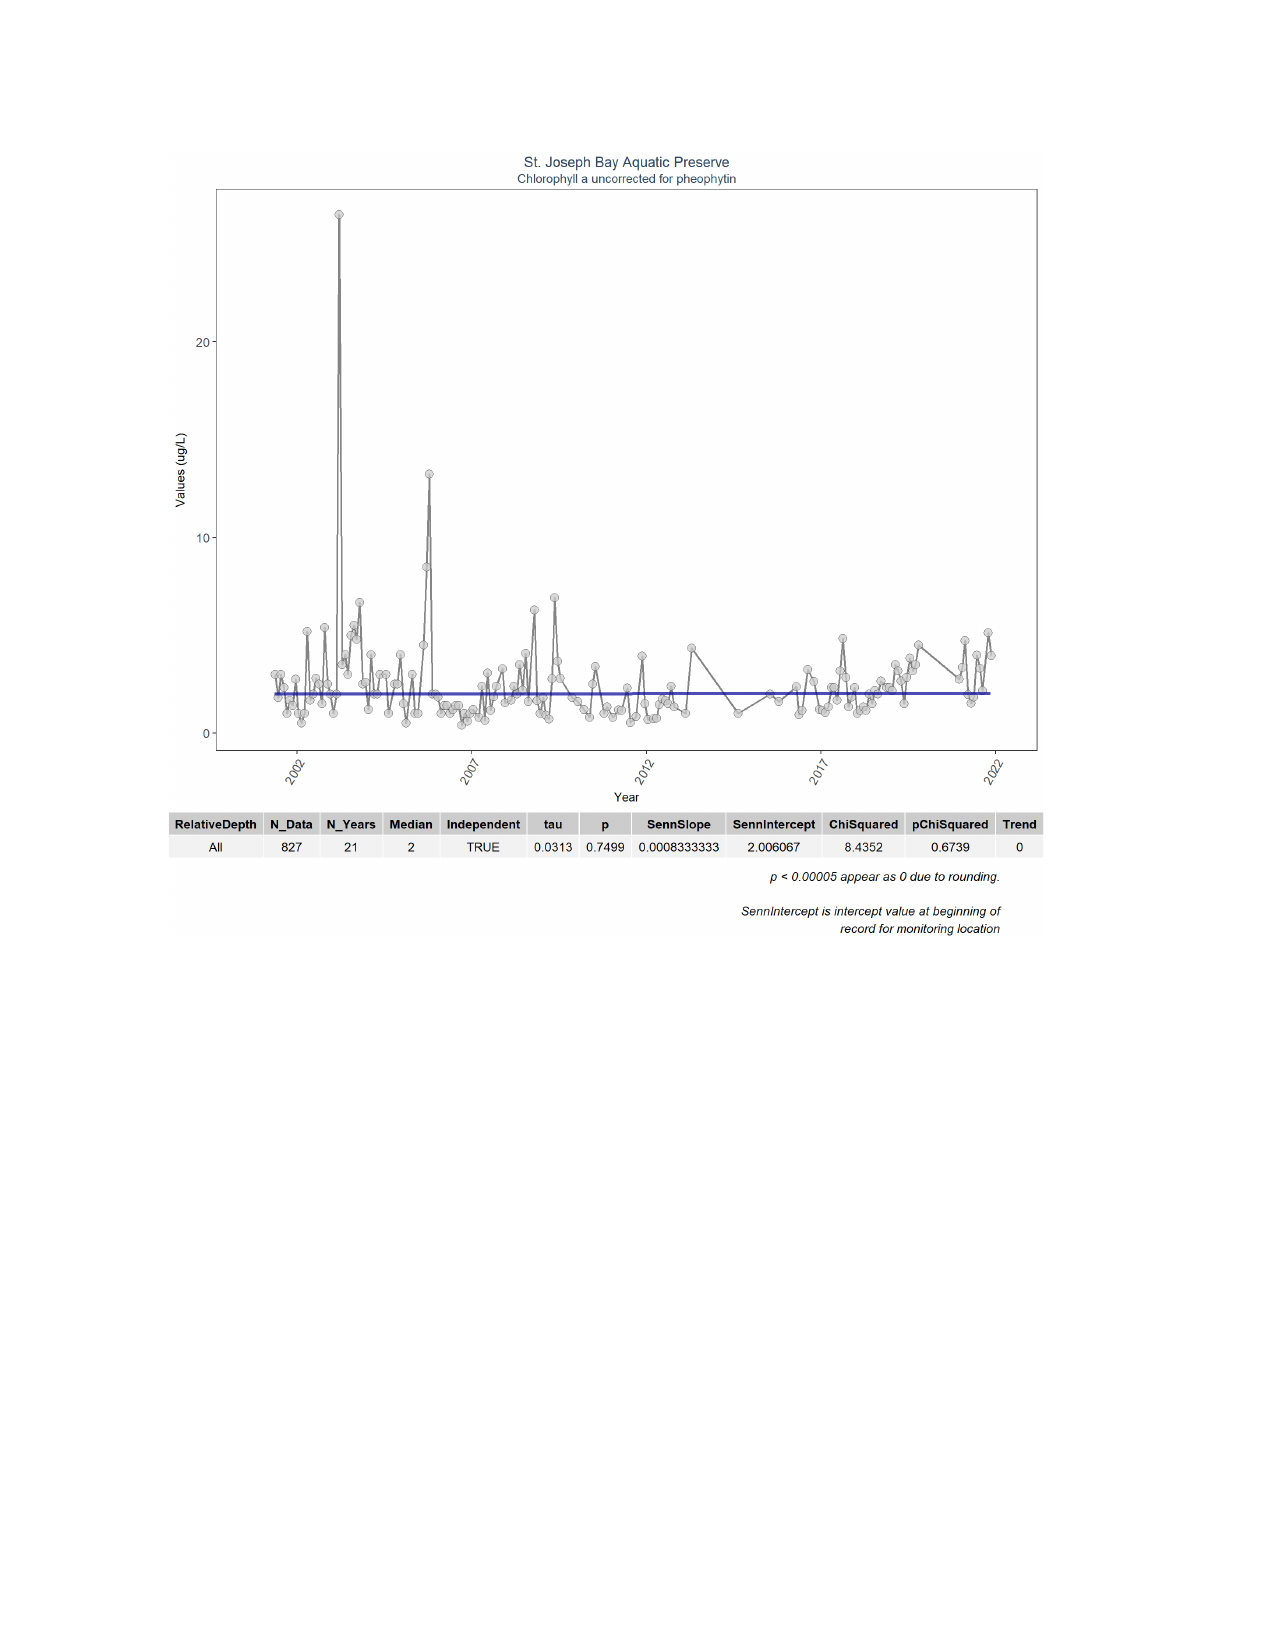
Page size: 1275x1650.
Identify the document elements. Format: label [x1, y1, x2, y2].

picture [168, 150, 1044, 938]
